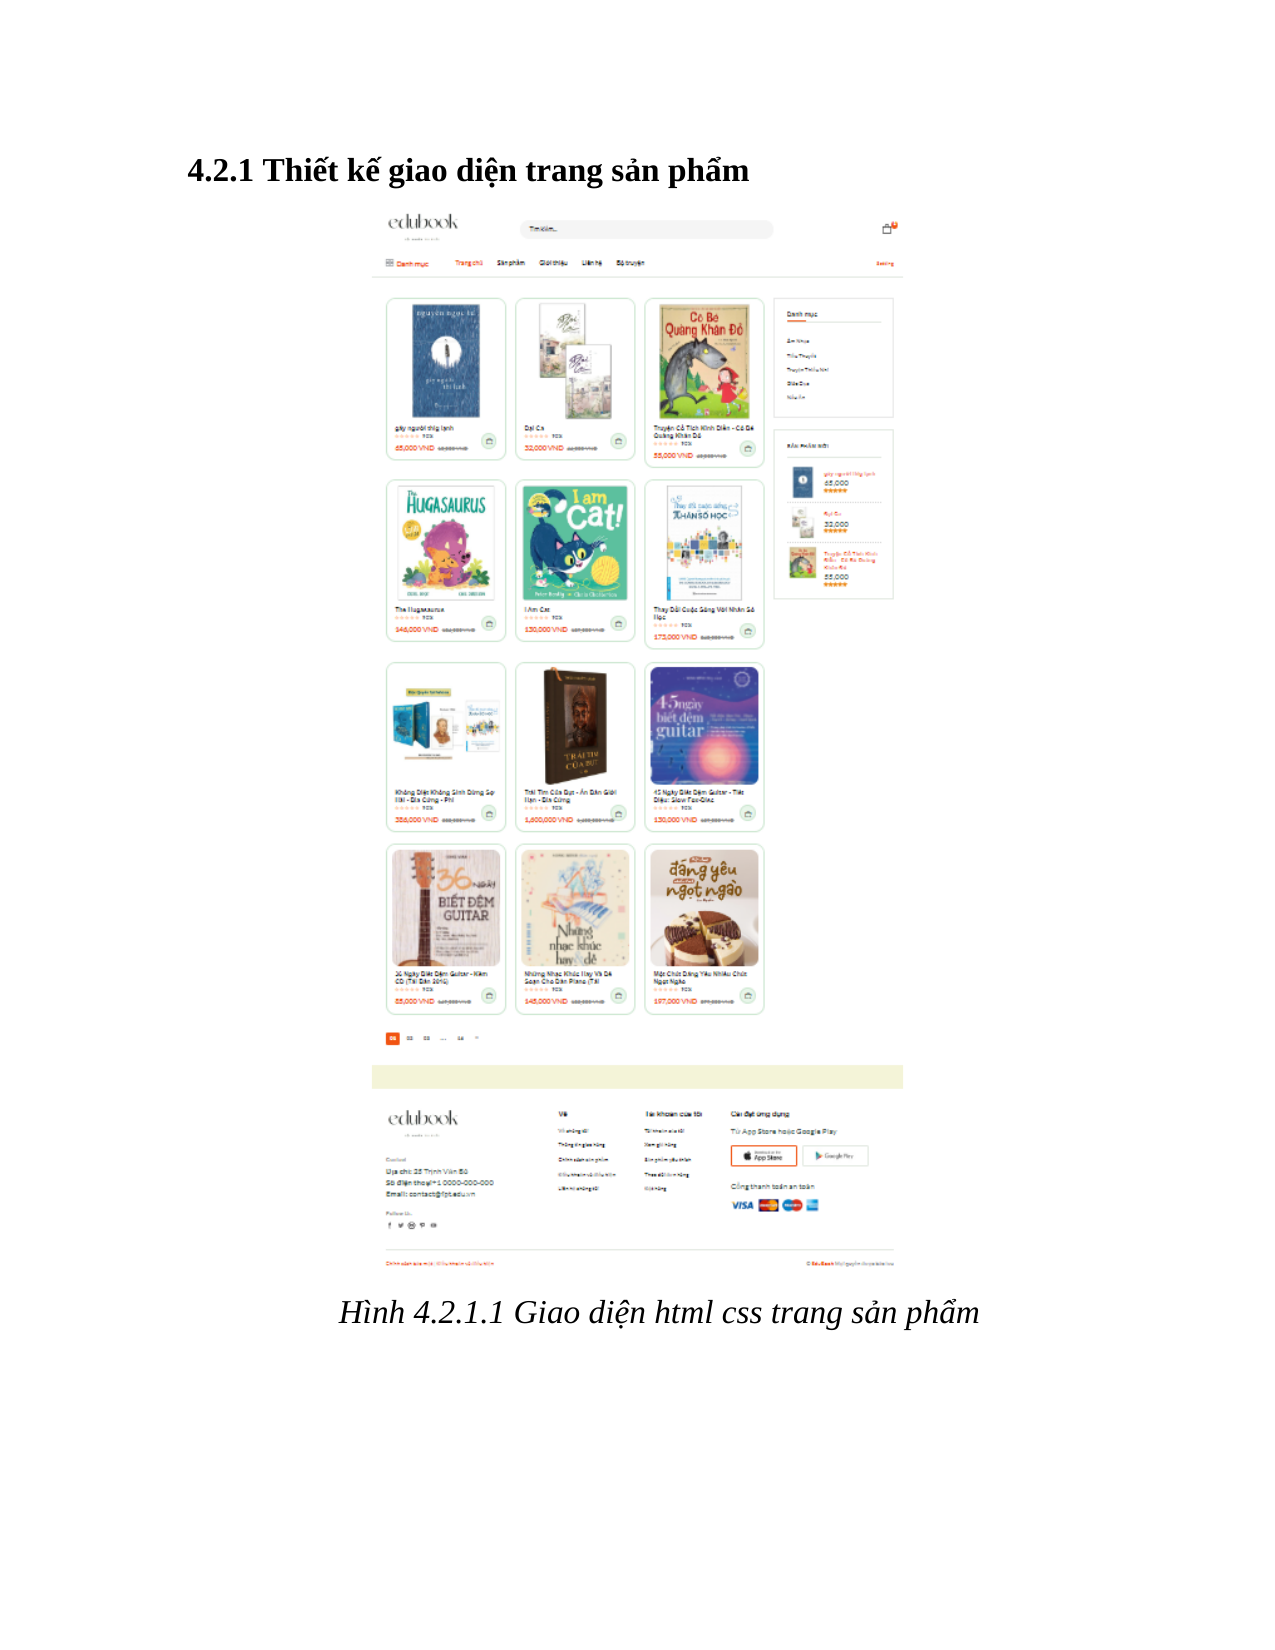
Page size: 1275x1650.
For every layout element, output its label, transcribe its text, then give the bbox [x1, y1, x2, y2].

subtitle Hình 4.2.1.1 Giao diện html css trang sản phẩm [150, 1292, 1125, 1331]
subtitle 4.2.1 Thiết kế giao diện trang sản phẩm [187, 150, 1125, 188]
picture [371, 205, 904, 1273]
